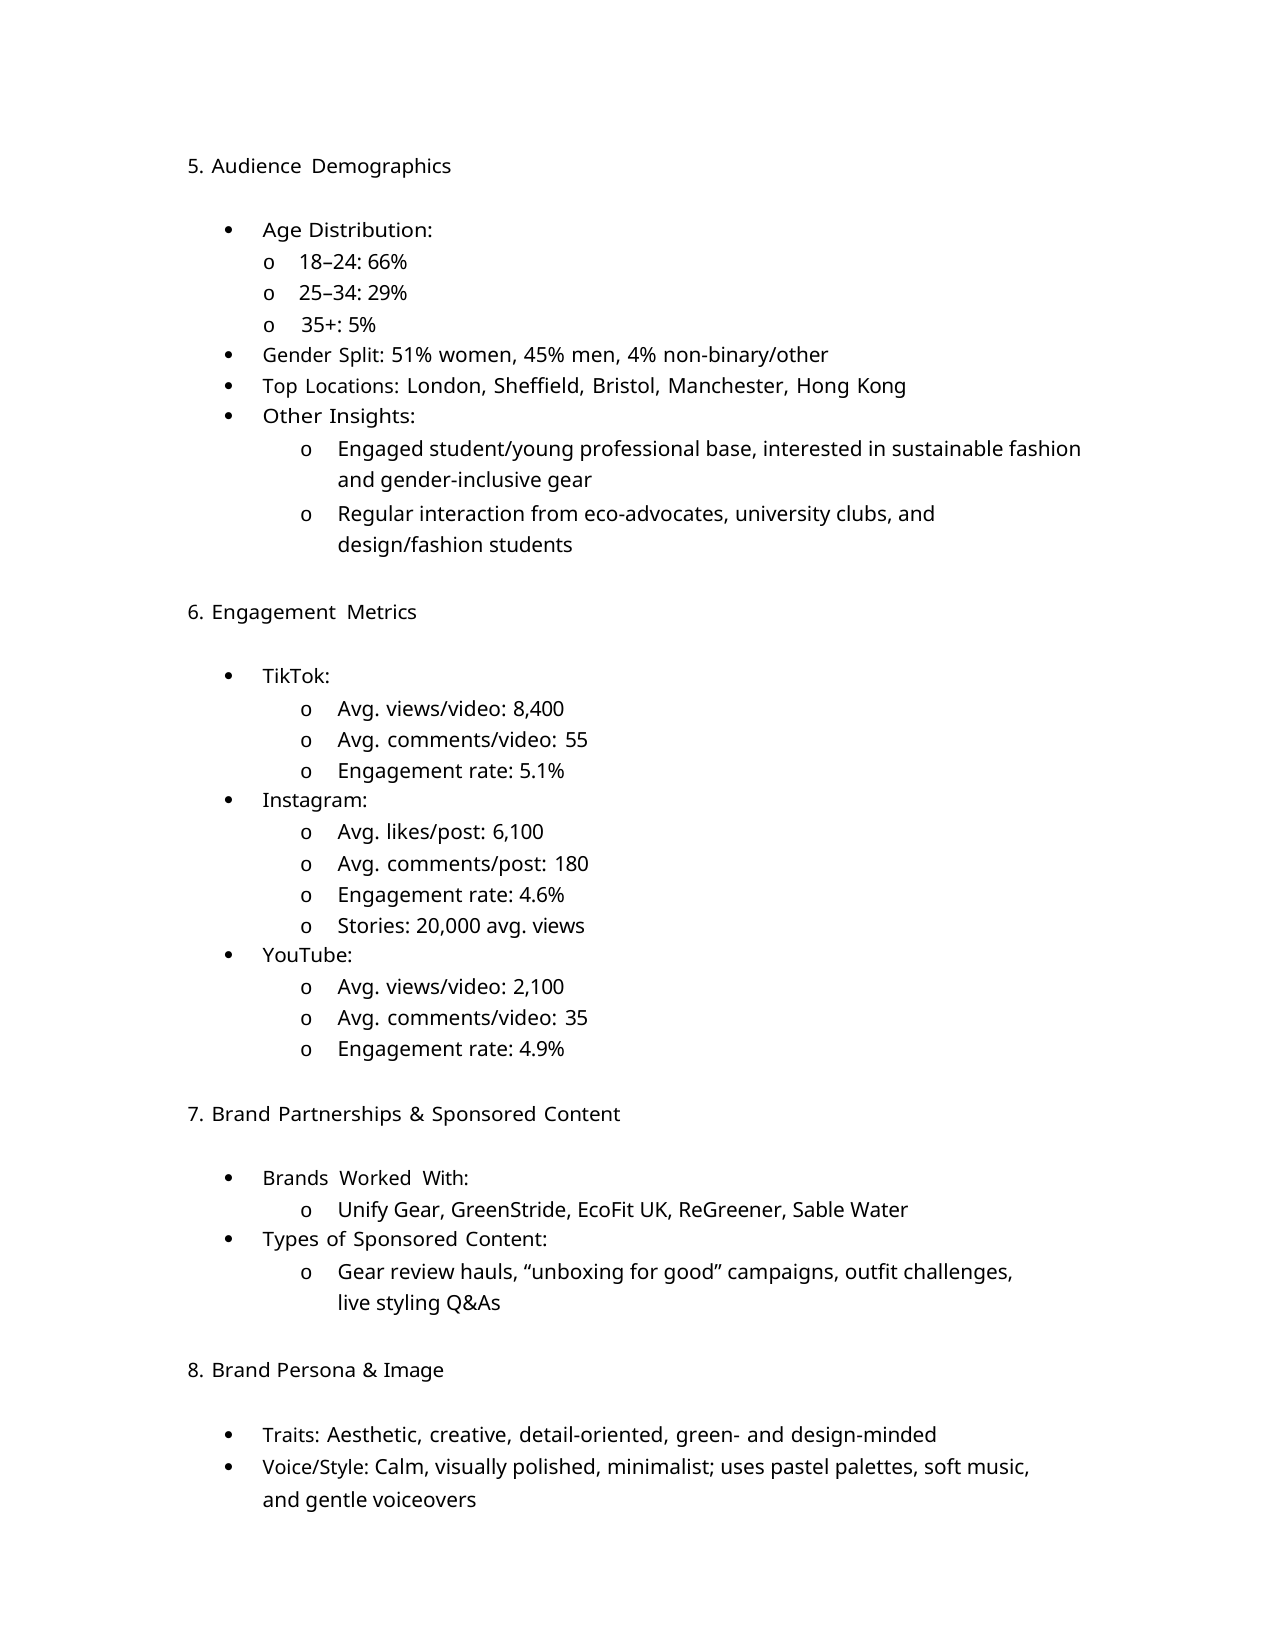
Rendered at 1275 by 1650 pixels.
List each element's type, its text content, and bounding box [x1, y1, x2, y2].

list TikTok: [225, 662, 1087, 689]
text o 25–34: 29% [263, 278, 1087, 307]
list Avg. comments/video: 55 [300, 725, 1087, 754]
list Gear review hauls, “unboxing for good” campaigns, outfit challenges, live styling Q&As [300, 1257, 1025, 1317]
list Gender Split: 51% women, 45% men, 4% non-binary/other [225, 340, 1087, 368]
list Age Distribution: [225, 216, 1087, 243]
list Other Insights: [225, 402, 1087, 429]
list Traits: Aesthetic, creative, detail-oriented, green- and design-minded [225, 1420, 1087, 1448]
list Engagement rate: 4.9% [300, 1034, 1087, 1063]
list Voice/Style: Calm, visually polished, minimalist; uses pastel palettes, soft music, and gentle voiceovers [225, 1452, 1047, 1513]
list Engagement rate: 4.6% [300, 880, 1087, 908]
list Engaged student/young professional base, interested in sustainable fashion and gender-inclusive gear [300, 434, 1082, 494]
list Engagement Metrics [187, 598, 1087, 625]
list Avg. views/video: 2,100 [300, 972, 1087, 1001]
list Brand Partnerships & Sponsored Content [187, 1100, 1087, 1127]
text o 18–24: 66% [263, 247, 1087, 276]
list Brands Worked With: [225, 1164, 1087, 1191]
list Brand Persona & Image [187, 1356, 1087, 1383]
list Engagement rate: 5.1% [300, 756, 1087, 785]
list YouTube: [225, 941, 1087, 968]
list Avg. likes/post: 6,100 [300, 817, 1087, 846]
list Top Locations: London, Sheffield, Bristol, Manchester, Hong Kong [225, 371, 1087, 399]
list Stories: 20,000 avg. views [300, 911, 1087, 940]
list Audience Demographics [187, 152, 1087, 179]
list Types of Sponsored Content: [225, 1225, 1087, 1252]
list Avg. views/video: 8,400 [300, 694, 1087, 722]
list Regular interaction from eco-advocates, university clubs, and design/fashion students [300, 499, 1045, 559]
text o 35+: 5% [263, 310, 1087, 338]
list Unify Gear, GreenStride, EcoFit UK, ReGreener, Sable Water [300, 1196, 1087, 1224]
list Avg. comments/video: 35 [300, 1003, 1087, 1032]
list Avg. comments/post: 180 [300, 849, 1087, 877]
list Instagram: [225, 786, 1087, 813]
